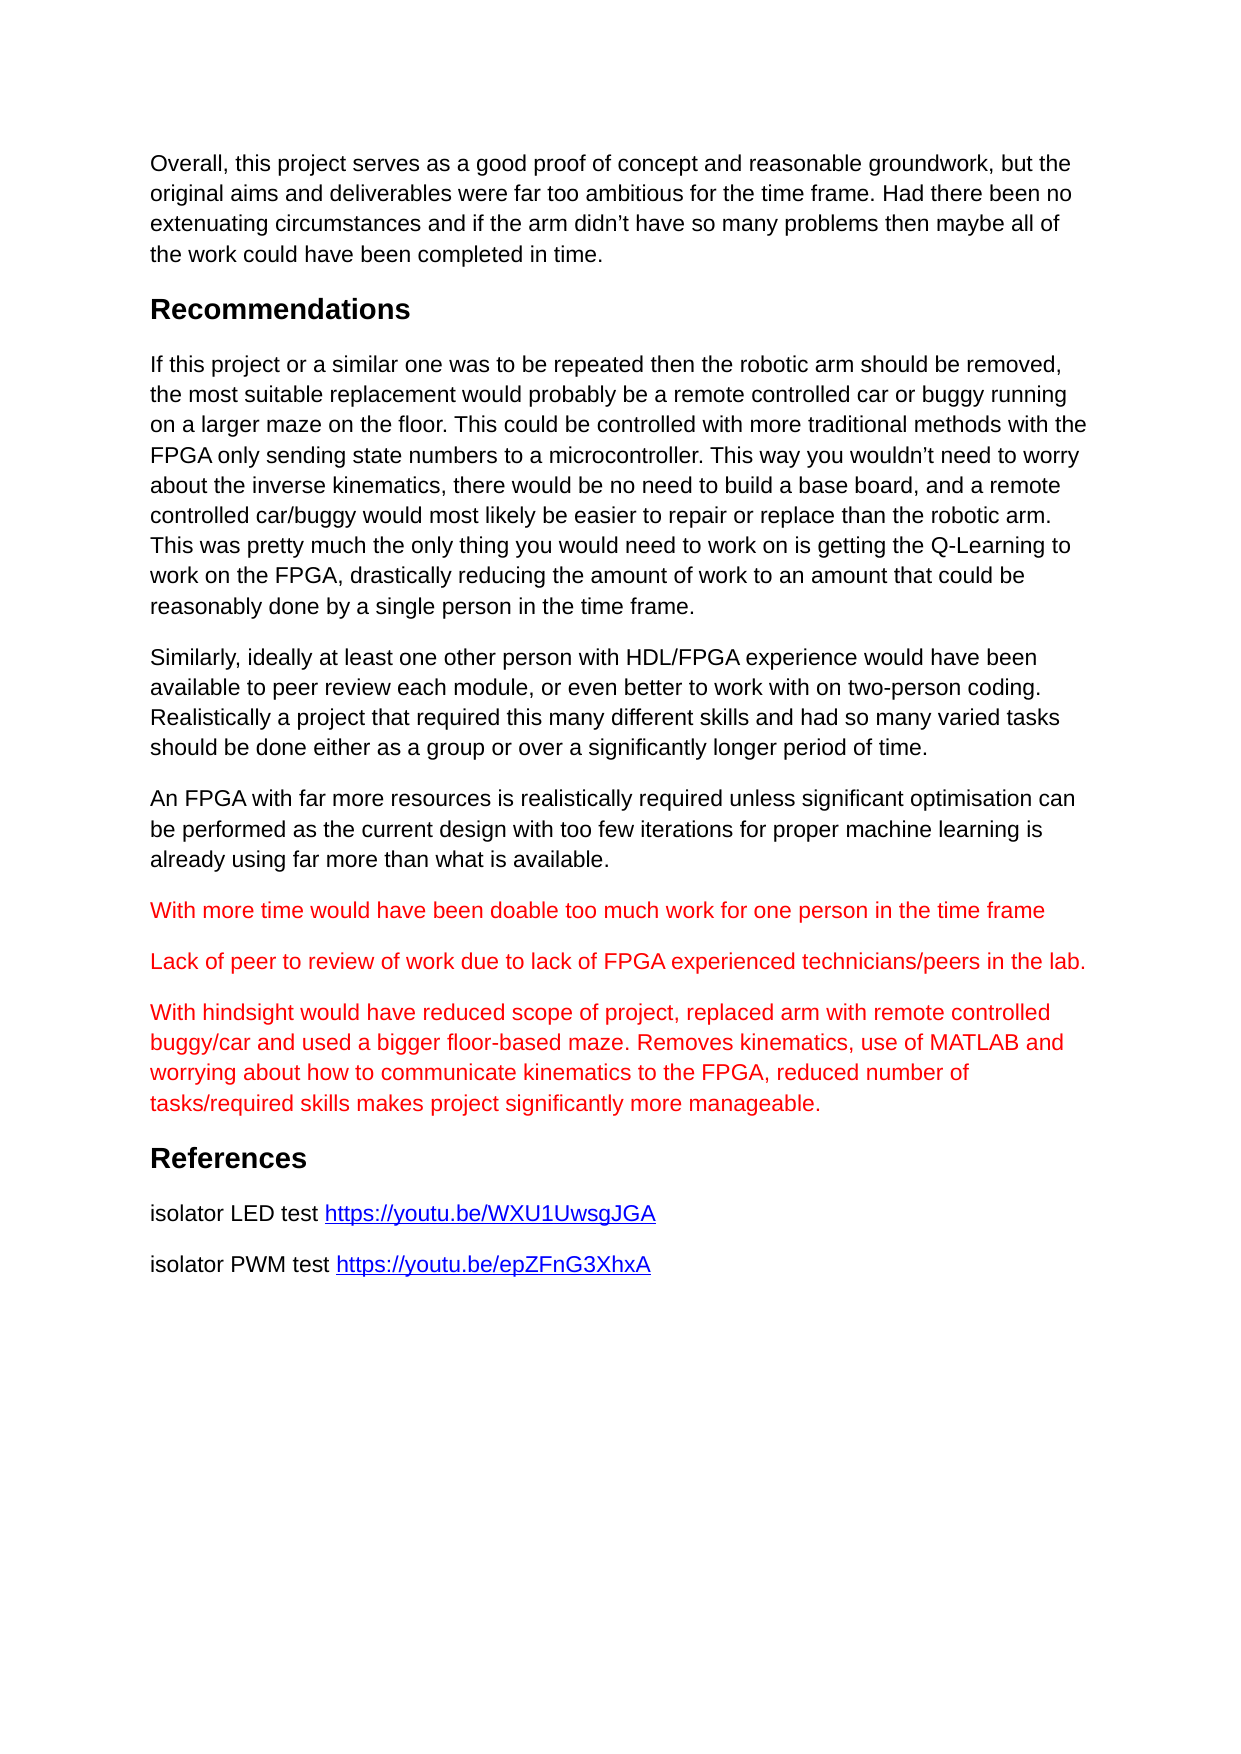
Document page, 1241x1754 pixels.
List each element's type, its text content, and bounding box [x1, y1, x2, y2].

text If this project or a similar one was to be repeated then the robotic arm should be removed, the most suitable replacement would probably be a remote controlled car or buggy running on a larger maze on the floor. This could be controlled with more traditional methods with the FPGA only sending state numbers to a microcontroller. This way you wouldn’t need to worry about the inverse kinematics, there would be no need to build a base board, and a remote controlled car/buggy would most likely be easier to repair or replace than the robotic arm. This was pretty much the only thing you would need to work on is getting the Q-Learning to work on the FPGA, drastically reducing the amount of work to an amount that could be reasonably done by a single person in the time frame. [150, 351, 1090, 619]
text Recommendations [150, 292, 1090, 325]
text With more time would have been doable too much work for one person in the time frame [150, 897, 1090, 923]
text References [150, 1141, 1090, 1174]
text Overall, this project serves as a good proof of concept and reasonable groundwork, but the original aims and deliverables were far too ambitious for the time frame. Had there been no extenuating circumstances and if the arm didn’t have so many problems then maybe all of the work could have been completed in time. [150, 150, 1090, 267]
text Lack of peer to review of work due to lack of FPGA experienced technicians/peers in the lab. [150, 948, 1090, 974]
text isolator LED test https://youtu.be/WXU1UwsgJGA [150, 1200, 1090, 1226]
text isolator PWM test https://youtu.be/epZFnG3XhxA [150, 1251, 1090, 1277]
text With hindsight would have reduced scope of project, replaced arm with remote controlled buggy/car and used a bigger floor-based maze. Removes kinematics, use of MATLAB and worrying about how to communicate kinematics to the FPGA, reduced number of tasks/required skills makes project significantly more manageable. [150, 999, 1090, 1116]
text An FPGA with far more resources is realistically required unless significant optimisation can be performed as the current design with too few iterations for proper machine learning is already using far more than what is available. [150, 785, 1090, 872]
text Similarly, ideally at least one other person with HDL/FPGA experience would have been available to peer review each module, or even better to work with on two-person coding. Realistically a project that required this many different skills and had so many varied tasks should be done either as a group or over a significantly longer period of time. [150, 644, 1090, 761]
